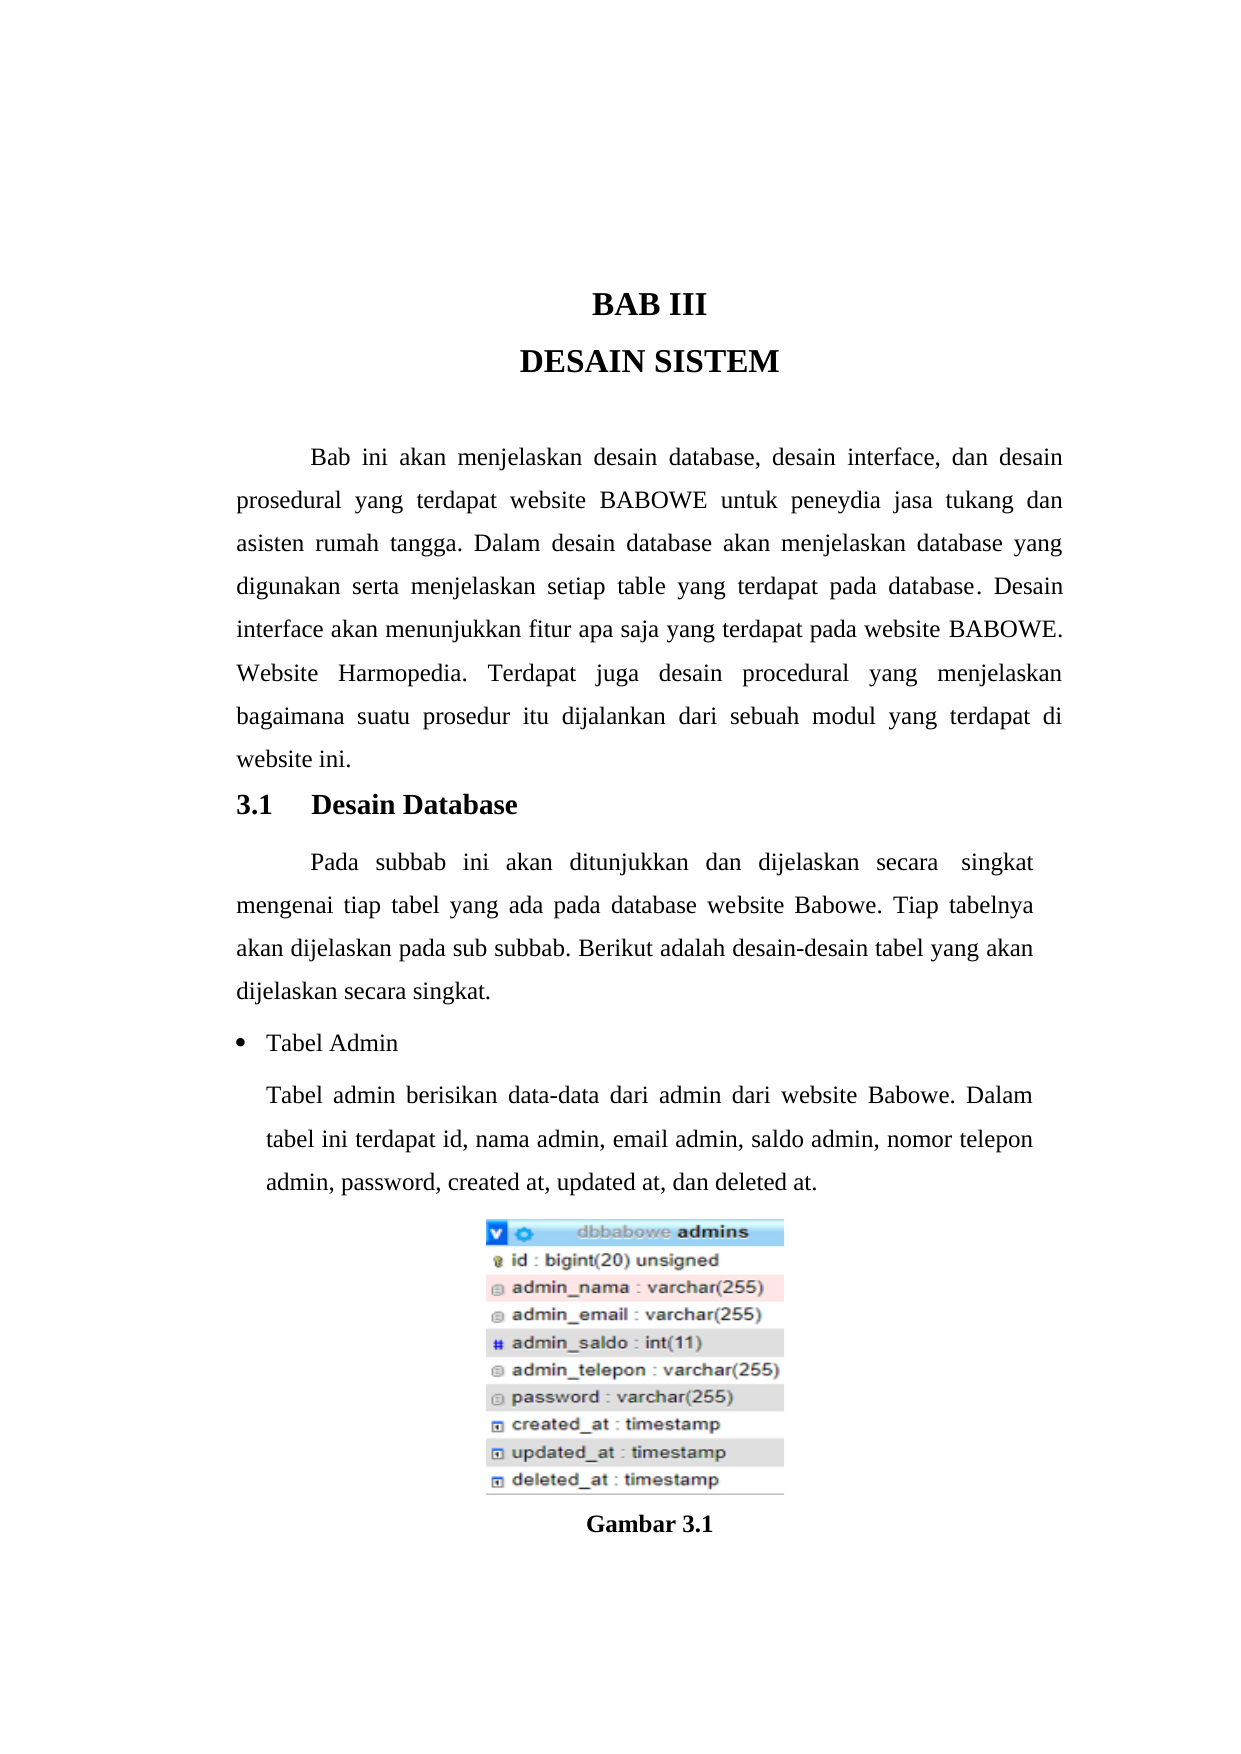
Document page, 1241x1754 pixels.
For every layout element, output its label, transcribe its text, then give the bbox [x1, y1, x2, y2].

subtitle BAB III DESAIN SISTEM [236, 284, 1063, 380]
text Tabel admin berisikan data-data dari admin dari website Babowe. Dalam tabel ini terdapat id, nama admin, email admin, saldo admin, nomor telepon admin, password, created at, updated at, dan deleted at. [266, 1081, 1034, 1196]
subtitle Desain Database [236, 787, 1063, 821]
list Tabel Admin [236, 1028, 1034, 1057]
text Pada subbab ini akan ditunjukkan dan dijelaskan secara singkat mengenai tiap tabel yang ada pada database website Babowe. Tiap tabelnya akan dijelaskan pada sub subbab. Berikut adalah desain-desain tabel yang akan dijelaskan secara singkat. [236, 847, 1034, 1005]
picture [486, 1219, 785, 1495]
text Bab ini akan menjelaskan desain database, desain interface, dan desain prosedural yang terdapat website BABOWE untuk peneydia jasa tukang dan asisten rumah tangga. Dalam desain database akan menjelaskan database yang digunakan serta menjelaskan setiap table yang terdapat pada database. Desain interface akan menunjukkan fitur apa saja yang terdapat pada website BABOWE. Website Harmopedia. Terdapat juga desain procedural yang menjelaskan bagaimana suatu prosedur itu dijalankan dari sebuah modul yang terdapat di website ini. [236, 442, 1063, 773]
text Gambar 3.1 [236, 1509, 1063, 1538]
